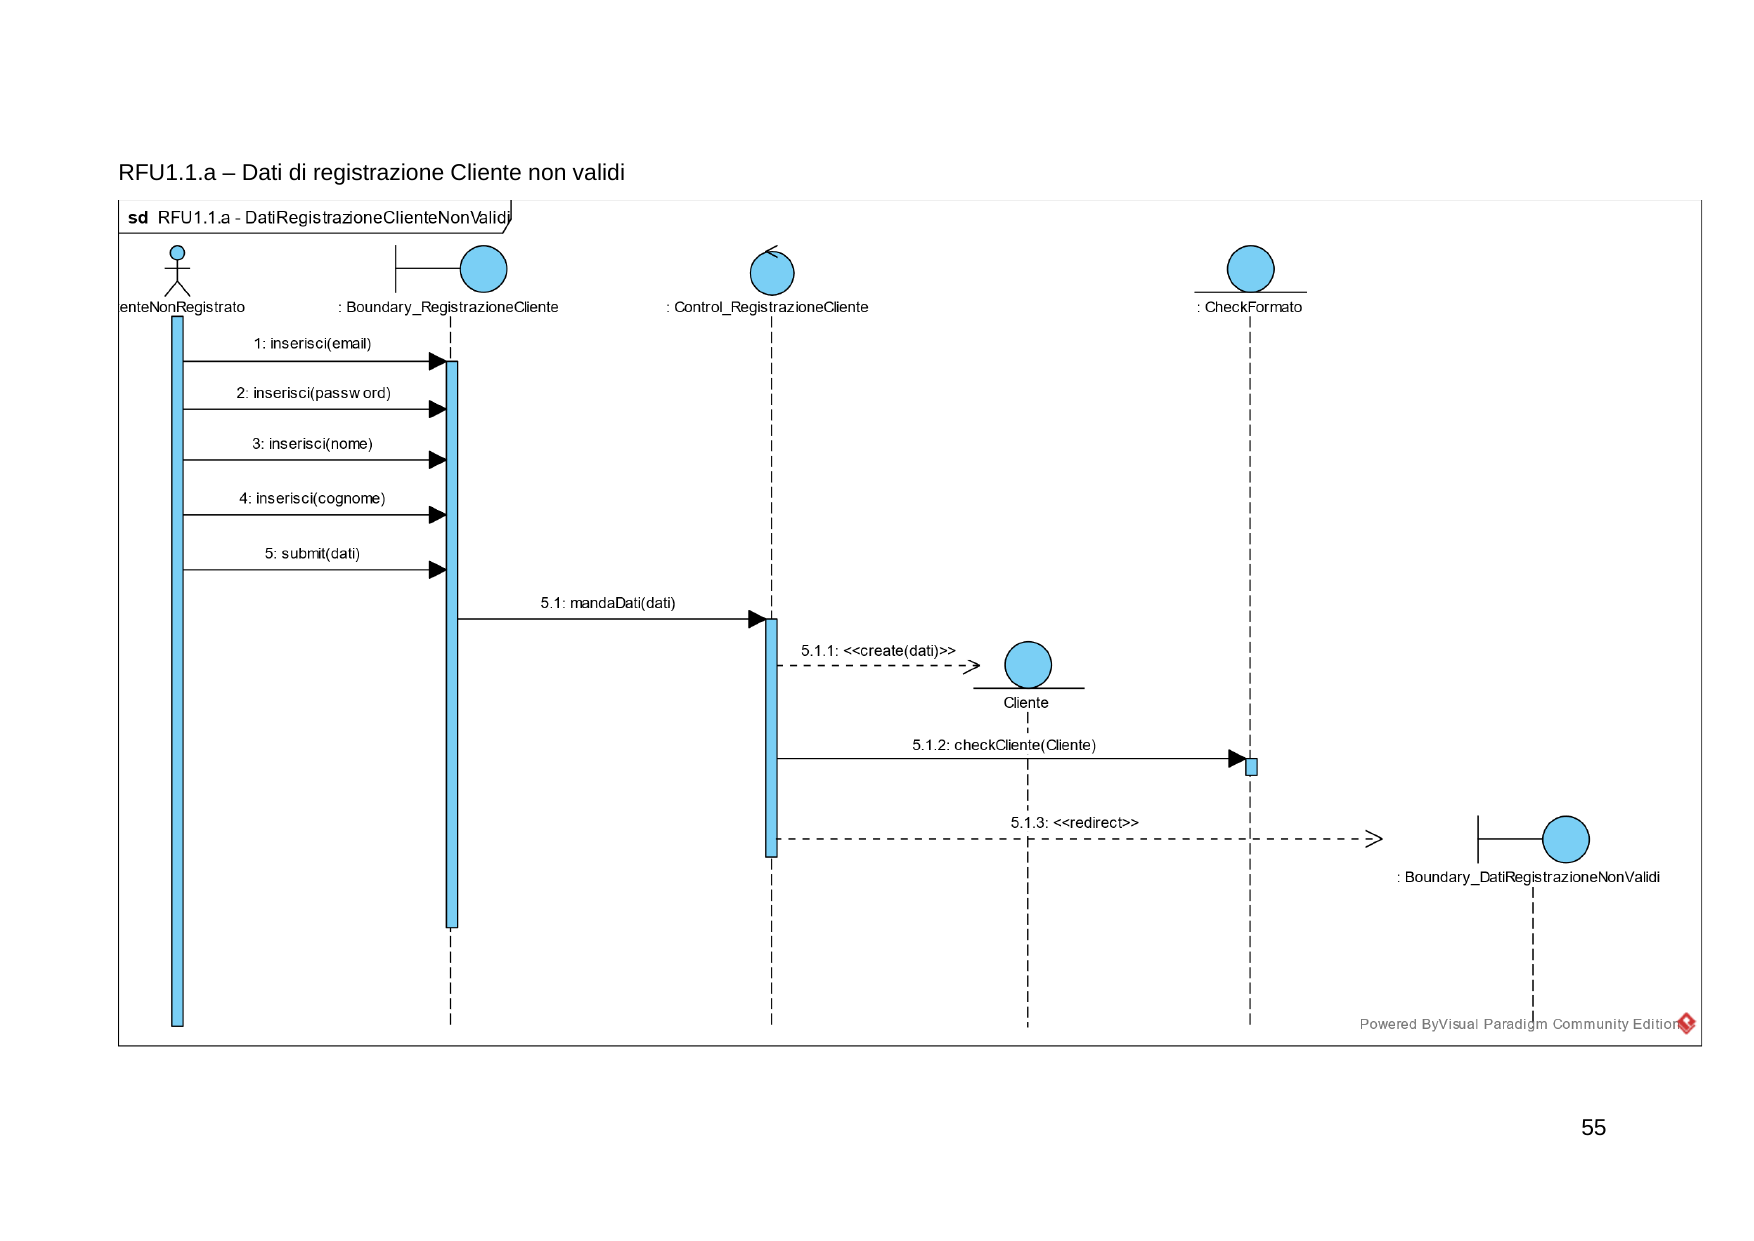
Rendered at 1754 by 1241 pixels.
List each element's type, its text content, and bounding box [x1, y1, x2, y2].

text RFU1.1.a – Dati di registrazione Cliente non validi [118, 159, 1606, 185]
picture [118, 200, 1703, 1047]
